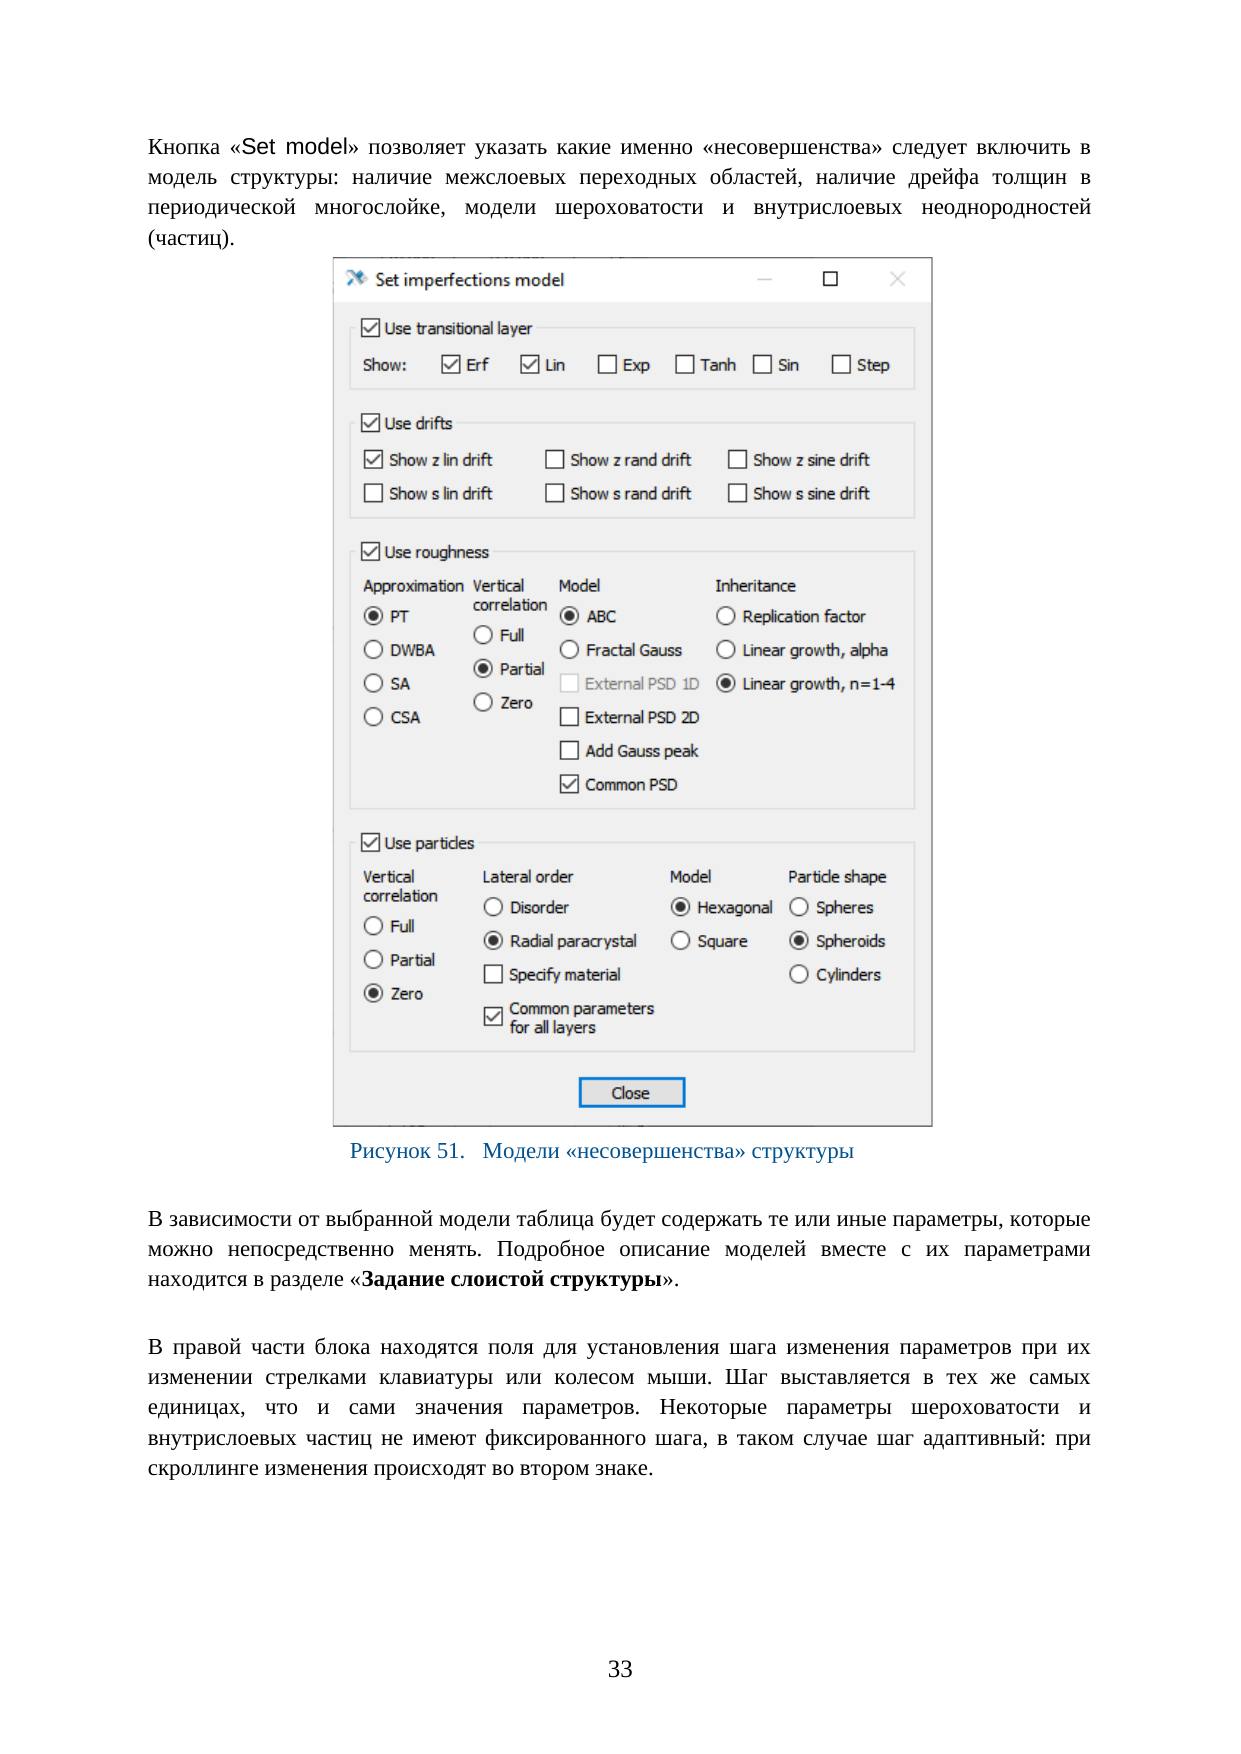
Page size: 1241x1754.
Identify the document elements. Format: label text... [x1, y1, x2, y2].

text В зависимости от выбранной модели таблица будет содержать те или иные параметры, которые можно непосредственно менять. Подробное описание моделей вместе с их параметрами находится в разделе «Задание слоистой структуры». [148, 1205, 1093, 1292]
picture [332, 257, 933, 1127]
text В правой части блока находятся поля для установления шага изменения параметров при их изменении стрелками клавиатуры или колесом мыши. Шаг выставляется в тех же самых единицах, что и сами значения параметров. Некоторые параметры шероховатости и внутрислоевых частиц не имеют фиксированного шага, в таком случае шаг адаптивный: при скроллинге изменения происходят во втором знаке. [148, 1333, 1093, 1480]
text Кнопка «Set model» позволяет указать какие именно «несовершенства» следует включить в модель структуры: наличие межслоевых переходных областей, наличие дрейфа толщин в периодической многослойке, модели шероховатости и внутрислоевых неоднородностей (частиц). [148, 133, 1093, 250]
